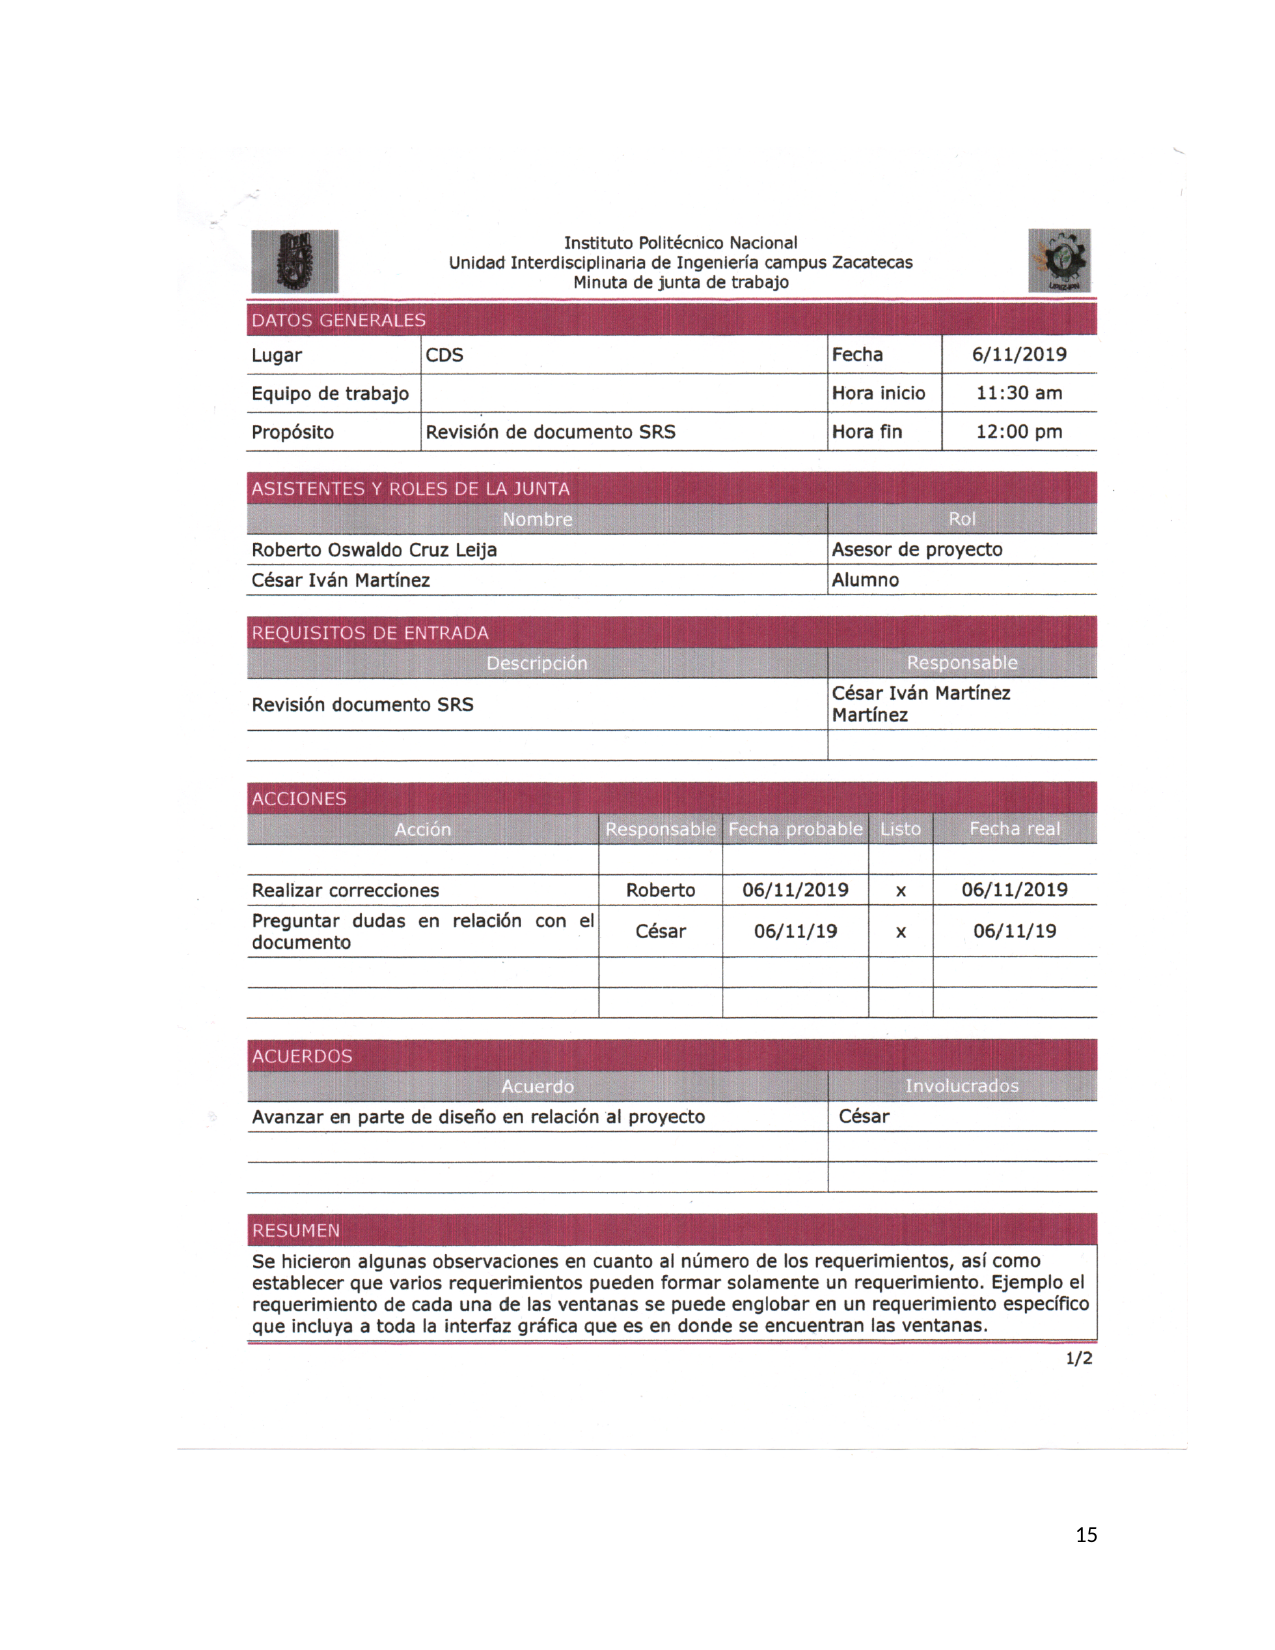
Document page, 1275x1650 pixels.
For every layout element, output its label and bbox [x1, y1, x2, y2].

picture [177, 147, 1188, 1458]
